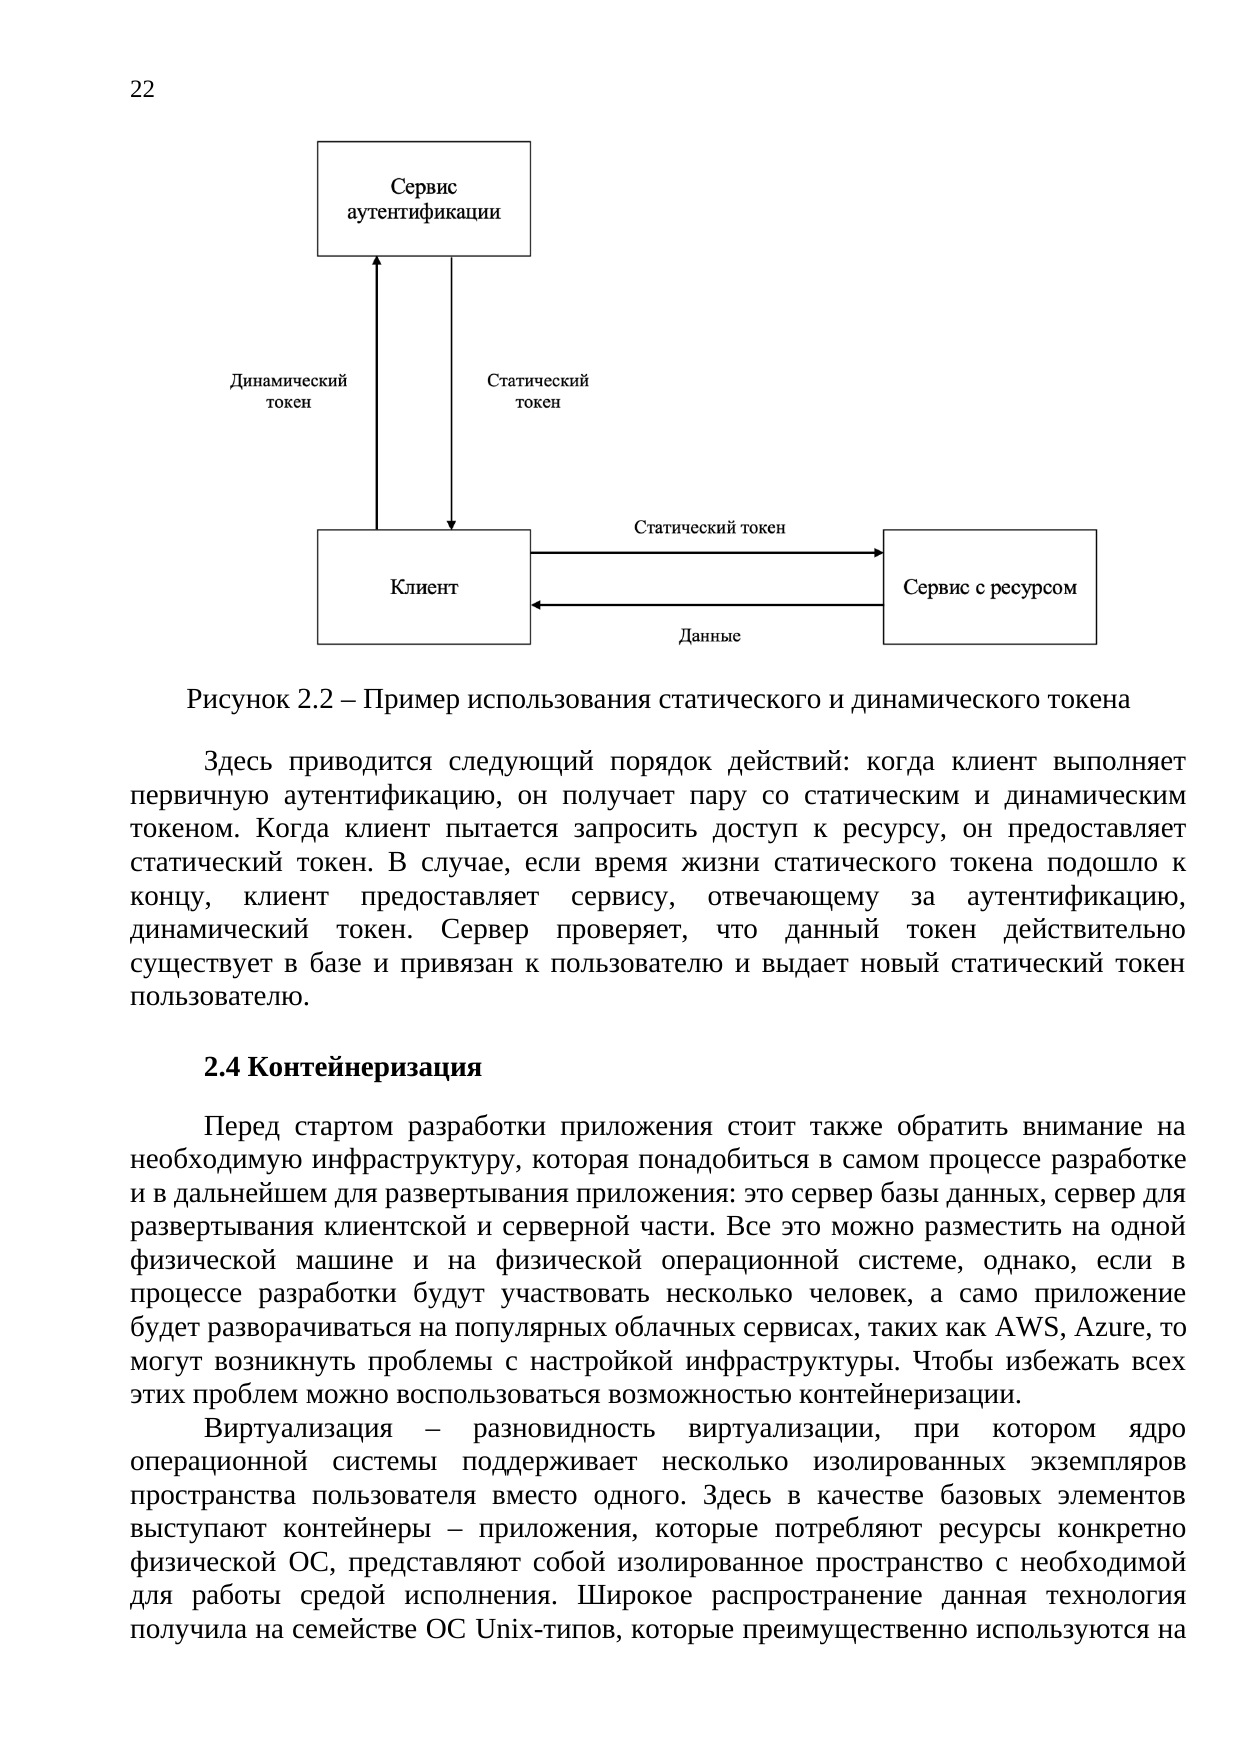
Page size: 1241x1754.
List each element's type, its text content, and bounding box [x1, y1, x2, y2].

picture [205, 136, 1112, 656]
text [130, 1410, 1187, 1644]
list Контейнеризация [130, 1049, 1187, 1083]
text Здесь приводится следующий порядок действий: когда клиент выполняет первичную аутентификацию, он получает пару со статическим и динамическим токеном. Когда клиент пытается запросить доступ к ресурсу, он предоставляет статический токен. В случае, если время жизни статического токена подошло к концу, клиент предоставляет сервису, отвечающему за аутентификацию, динамический токен. Сервер проверяет, что данный токен действительно существует в базе и привязан к пользователю и выдает новый статический токен пользователю. [130, 743, 1187, 1012]
text Рисунок 2.2 – Пример использования статического и динамического токена [130, 681, 1187, 714]
text Перед стартом разработки приложения стоит также обратить внимание на необходимую инфраструктуру, которая понадобиться в самом процессе разработке и в дальнейшем для развертывания приложения: это сервер базы данных, сервер для развертывания клиентской и серверной части. Все это можно разместить на одной физической машине и на физической операционной системе, однако, если в процессе разработки будут участвовать несколько человек, а само приложение будет разворачиваться на популярных облачных сервисах, таких как AWS, Azure, то могут возникнуть проблемы с настройкой инфраструктуры. Чтобы избежать всех этих проблем можно воспользоваться возможностью контейнеризации. [130, 1108, 1187, 1410]
